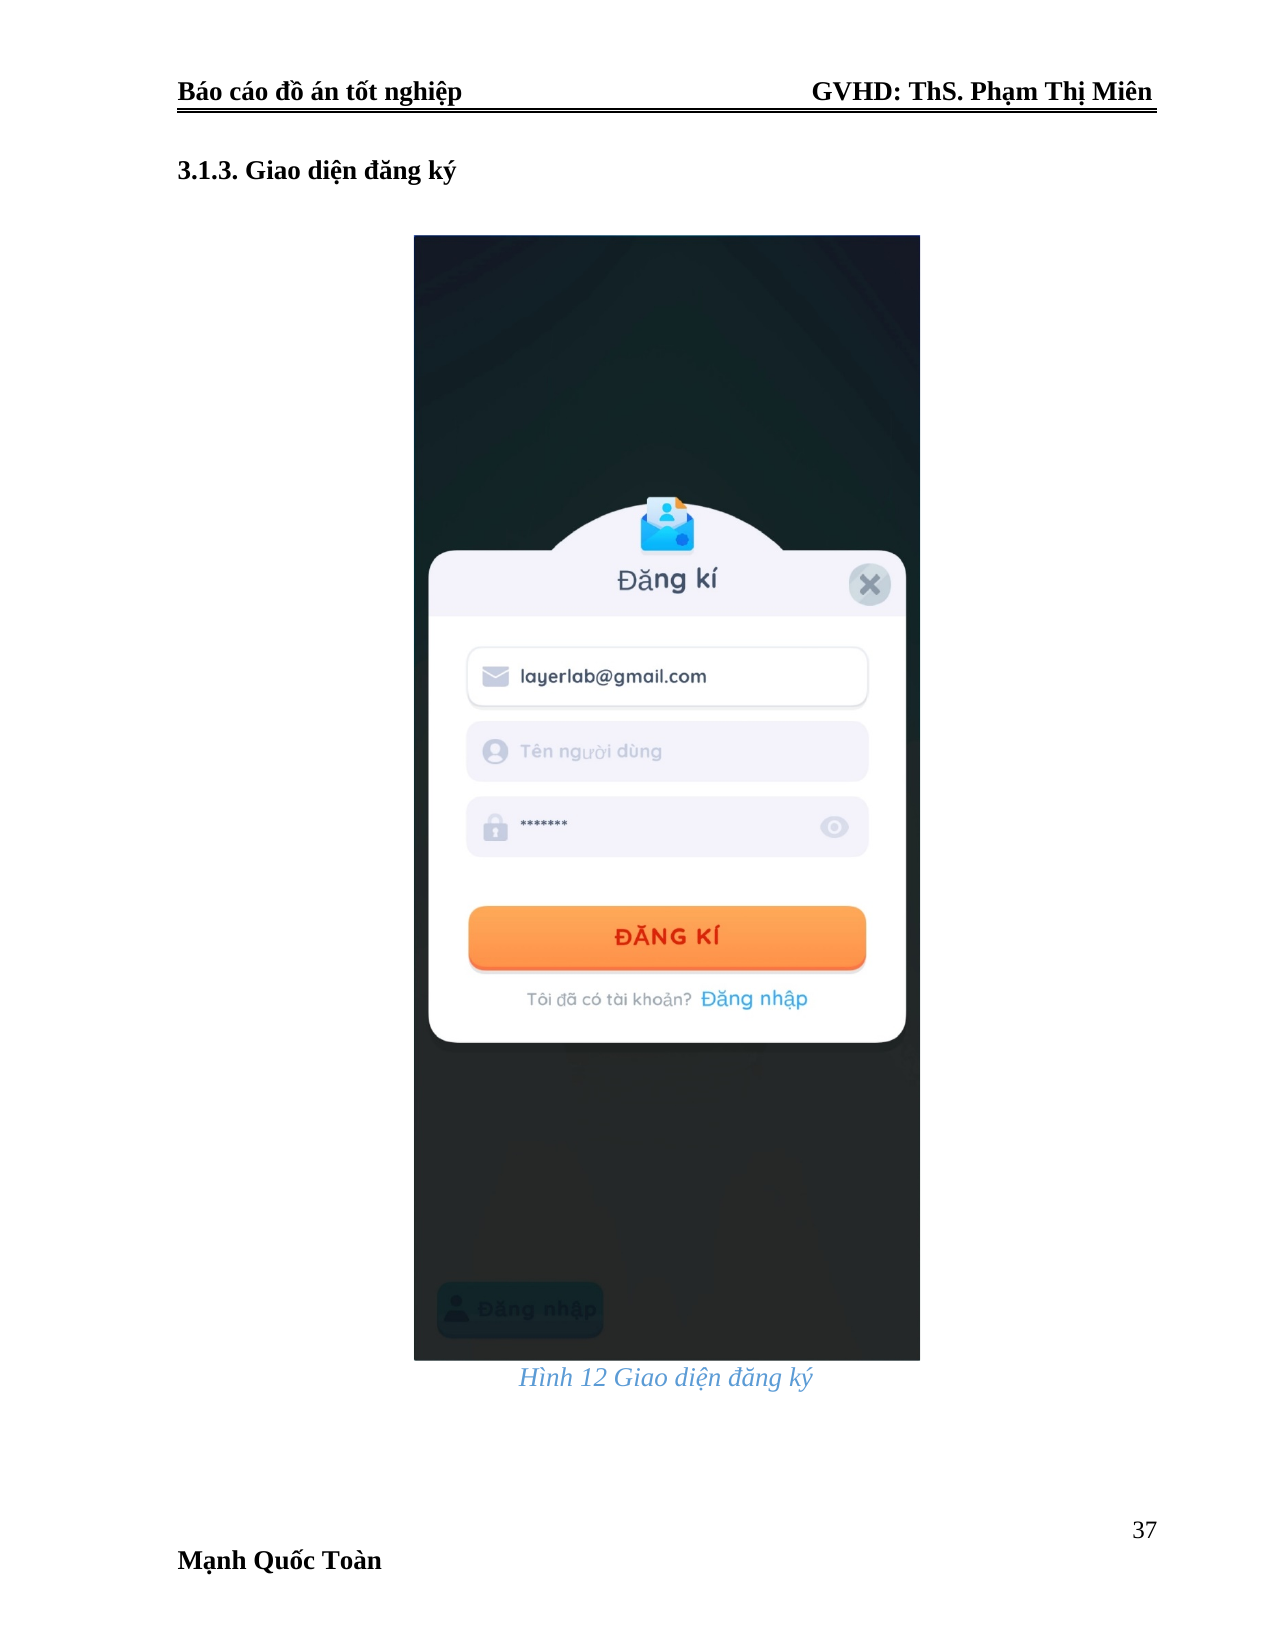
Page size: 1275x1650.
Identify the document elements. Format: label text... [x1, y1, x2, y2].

text Hình 12 Giao diện đăng ký [177, 1361, 1157, 1392]
text Giao diện đăng ký [177, 154, 1157, 185]
picture [413, 235, 921, 1361]
